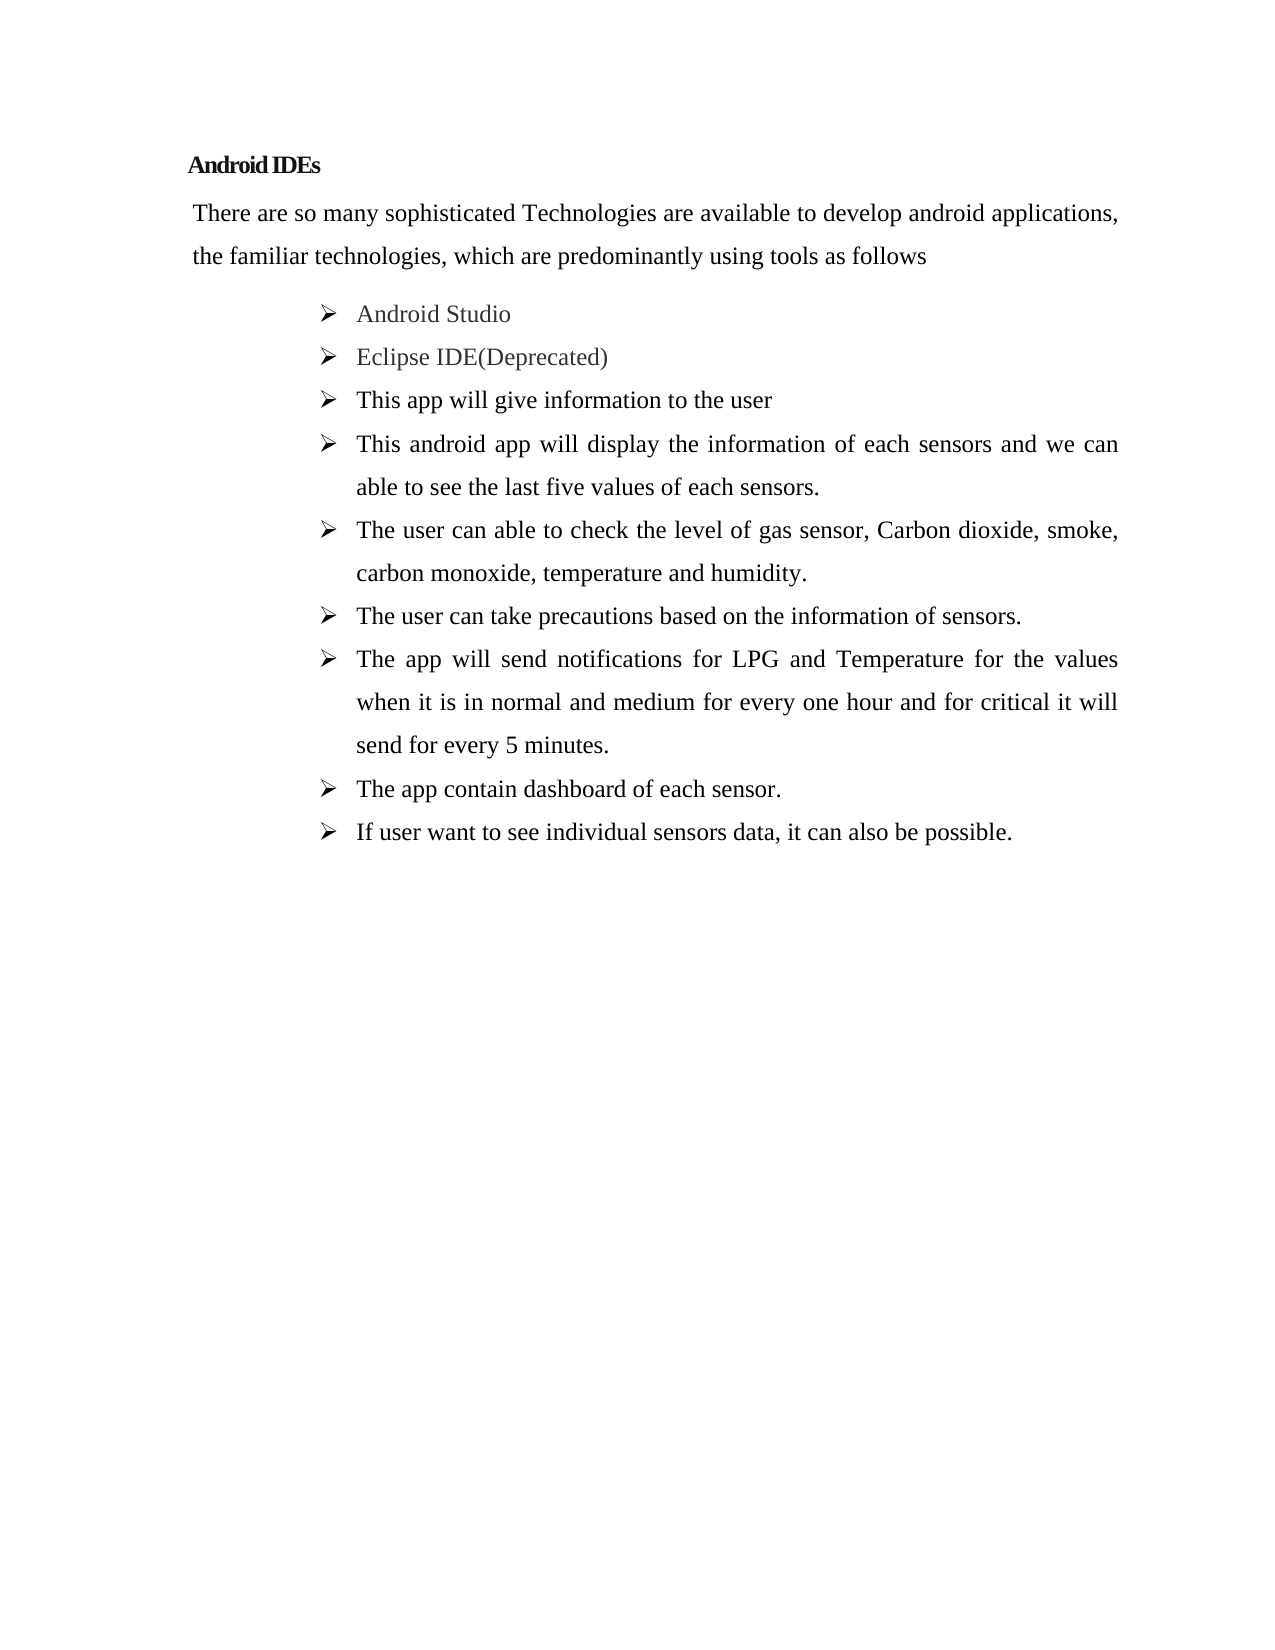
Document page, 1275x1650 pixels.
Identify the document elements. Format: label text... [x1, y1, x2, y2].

list The app will send notifications for LPG and Temperature for the values when it is in normal and medium for every one hour and for critical it will send for every 5 minutes. [319, 644, 1120, 759]
list Eclipse IDE(Deprecated) [319, 342, 1120, 371]
list This app will give information to the user [319, 386, 1120, 414]
list This android app will display the information of each sensors and we can able to see the last five values of each sensors. [319, 429, 1120, 501]
text There are so many sophisticated Technologies are available to develop android applications, the familiar technologies, which are predominantly using tools as follows [192, 198, 1120, 270]
list The user can take precautions based on the information of sensors. [319, 601, 1120, 630]
list The app contain dashboard of each sensor. [319, 774, 1120, 802]
text Android IDEs [187, 150, 1120, 179]
list If user want to see individual sensors data, it can also be possible. [319, 817, 1120, 846]
list The user can able to check the level of gas sensor, Carbon dioxide, smoke, carbon monoxide, temperature and humidity. [319, 515, 1120, 587]
list Android Studio [319, 299, 1120, 328]
